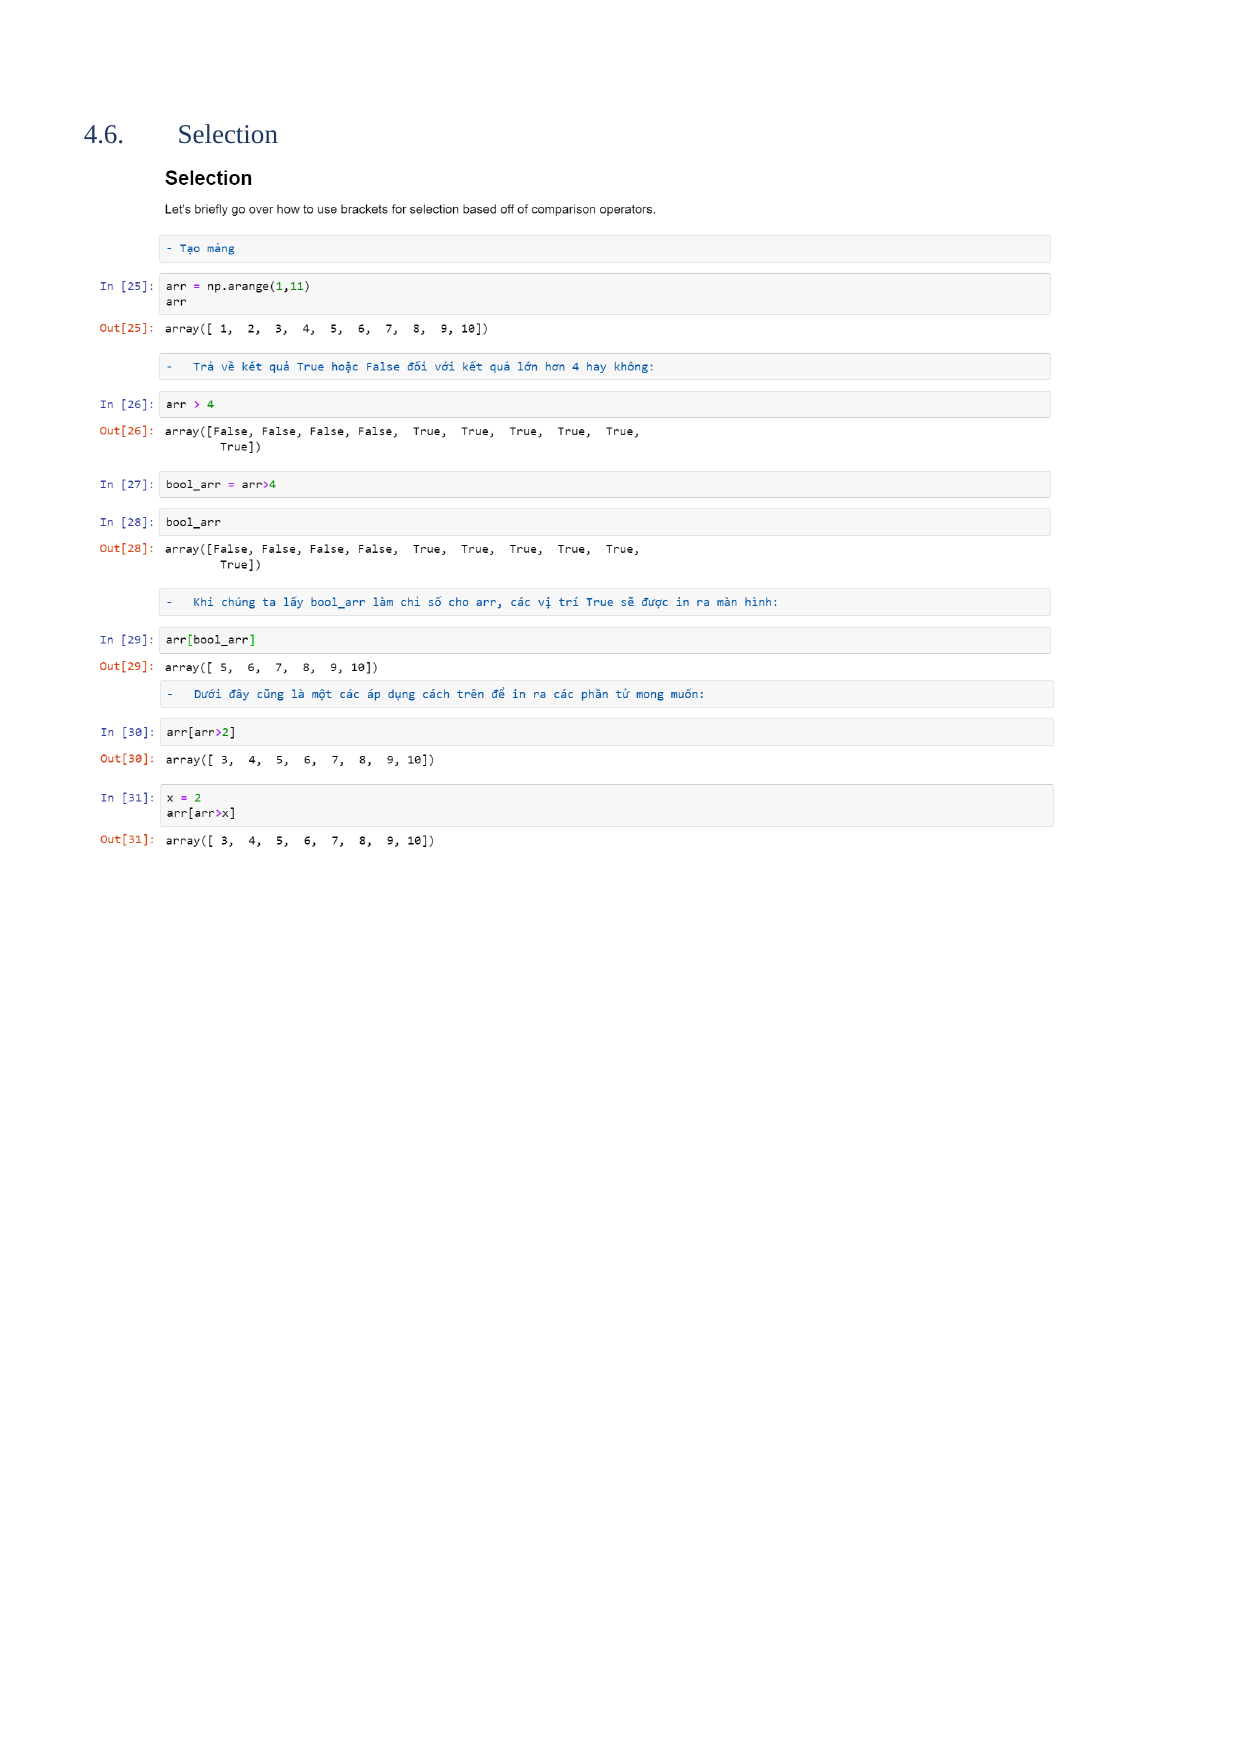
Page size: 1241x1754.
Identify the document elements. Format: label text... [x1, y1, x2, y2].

picture [83, 151, 1058, 678]
subtitle Selection [83, 118, 1152, 149]
picture [83, 679, 1058, 852]
